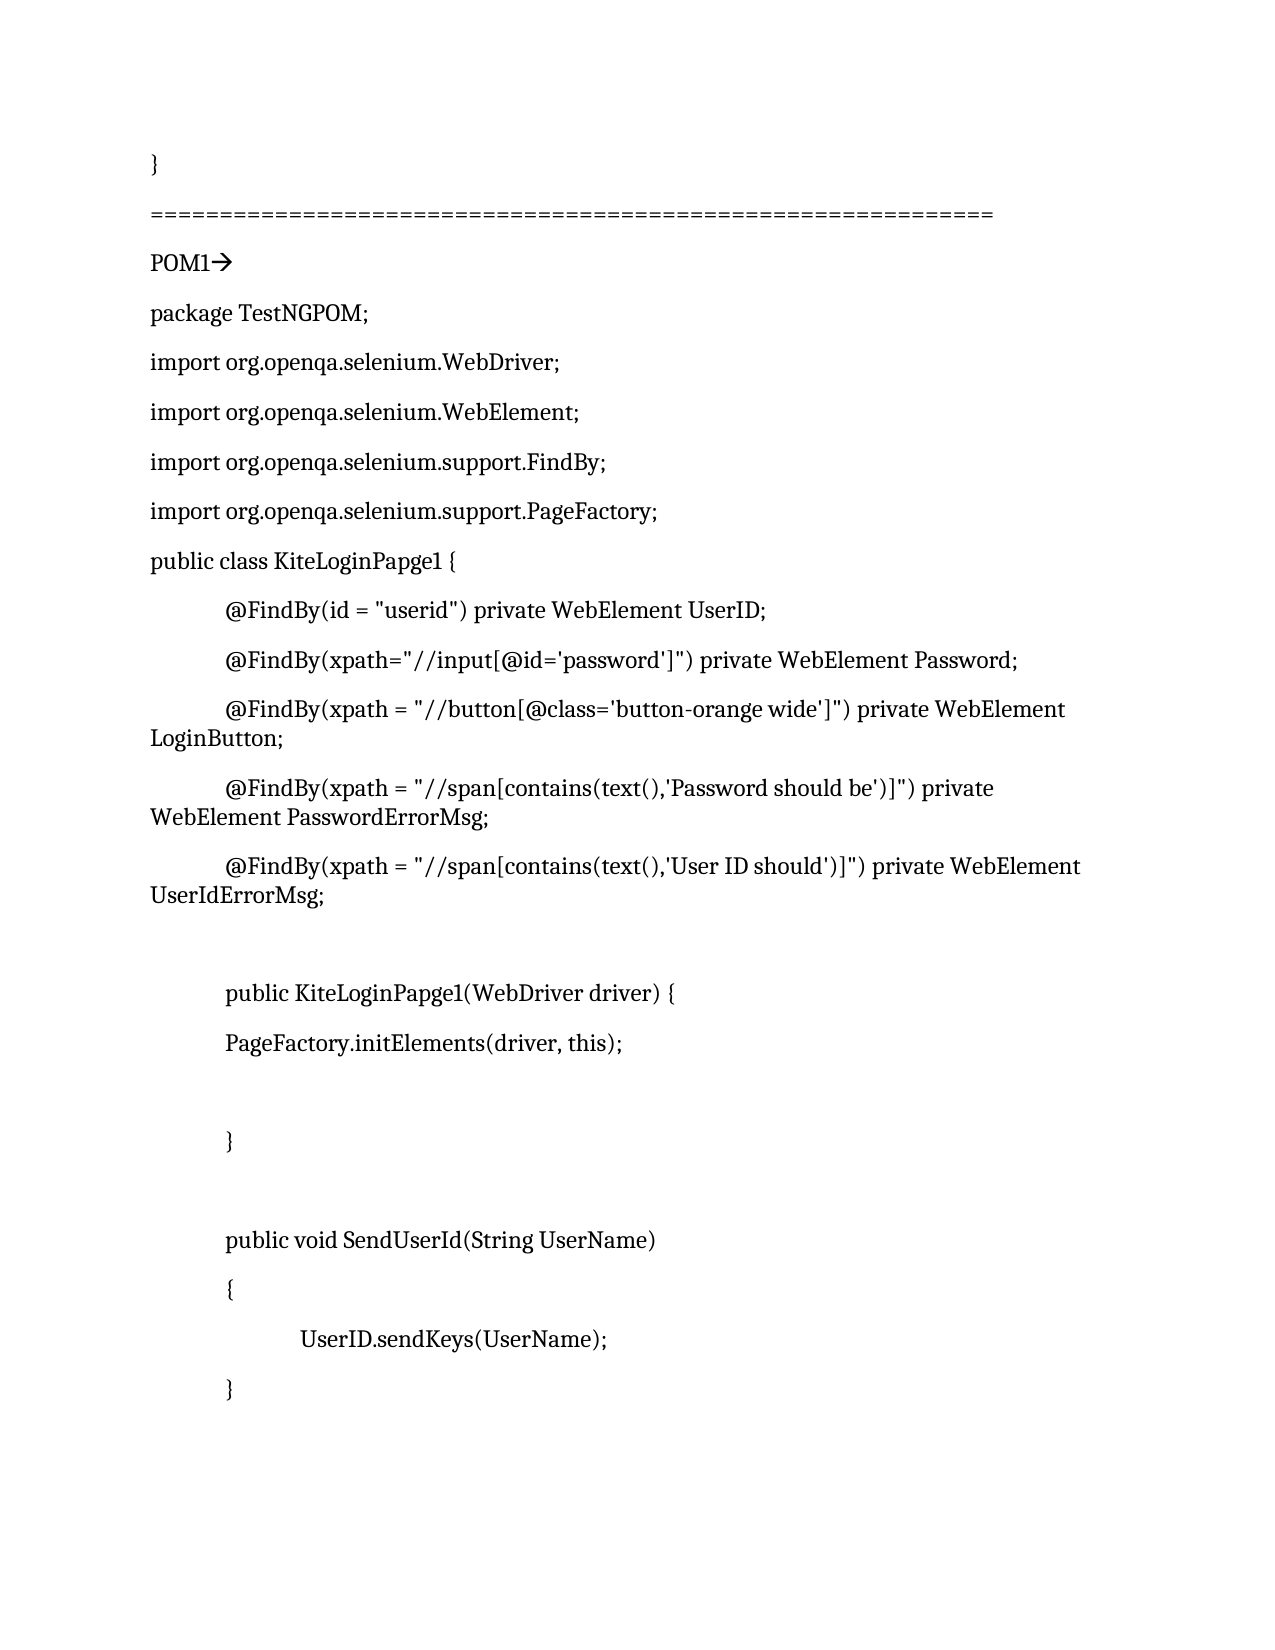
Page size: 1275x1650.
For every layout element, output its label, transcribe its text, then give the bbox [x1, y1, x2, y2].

text ============================================================= [150, 199, 1125, 228]
text @FindBy(xpath = "//span[contains(text(),'User ID should')]") private WebElement UserIdErrorMsg; [150, 852, 1125, 909]
text @FindBy(id = "userid") private WebElement UserID; [150, 596, 1125, 625]
text public class KiteLoginPapge1 { [150, 547, 1125, 575]
text public KiteLoginPapge1(WebDriver driver) { [150, 979, 1125, 1008]
text package TestNGPOM; [150, 299, 1125, 327]
text @FindBy(xpath = "//button[@class='button-orange wide']") private WebElement LoginButton; [150, 695, 1125, 753]
text import org.openqa.selenium.WebElement; [150, 398, 1125, 427]
text } [150, 150, 1125, 179]
text public void SendUserId(String UserName) [150, 1226, 1125, 1254]
text @FindBy(xpath="//input[@id='password']") private WebElement Password; [150, 646, 1125, 674]
text import org.openqa.selenium.support.PageFactory; [150, 497, 1125, 526]
text PageFactory.initElements(driver, this); [150, 1029, 1125, 1058]
text UserID.sendKeys(UserName); [150, 1325, 1125, 1354]
text { [150, 1275, 1125, 1304]
text POM1 [150, 249, 1125, 278]
text } [150, 1374, 1125, 1403]
text } [150, 1127, 1125, 1156]
text import org.openqa.selenium.WebDriver; [150, 348, 1125, 377]
text import org.openqa.selenium.support.FindBy; [150, 447, 1125, 476]
text @FindBy(xpath = "//span[contains(text(),'Password should be')]") private WebElement PasswordErrorMsg; [150, 774, 1125, 831]
